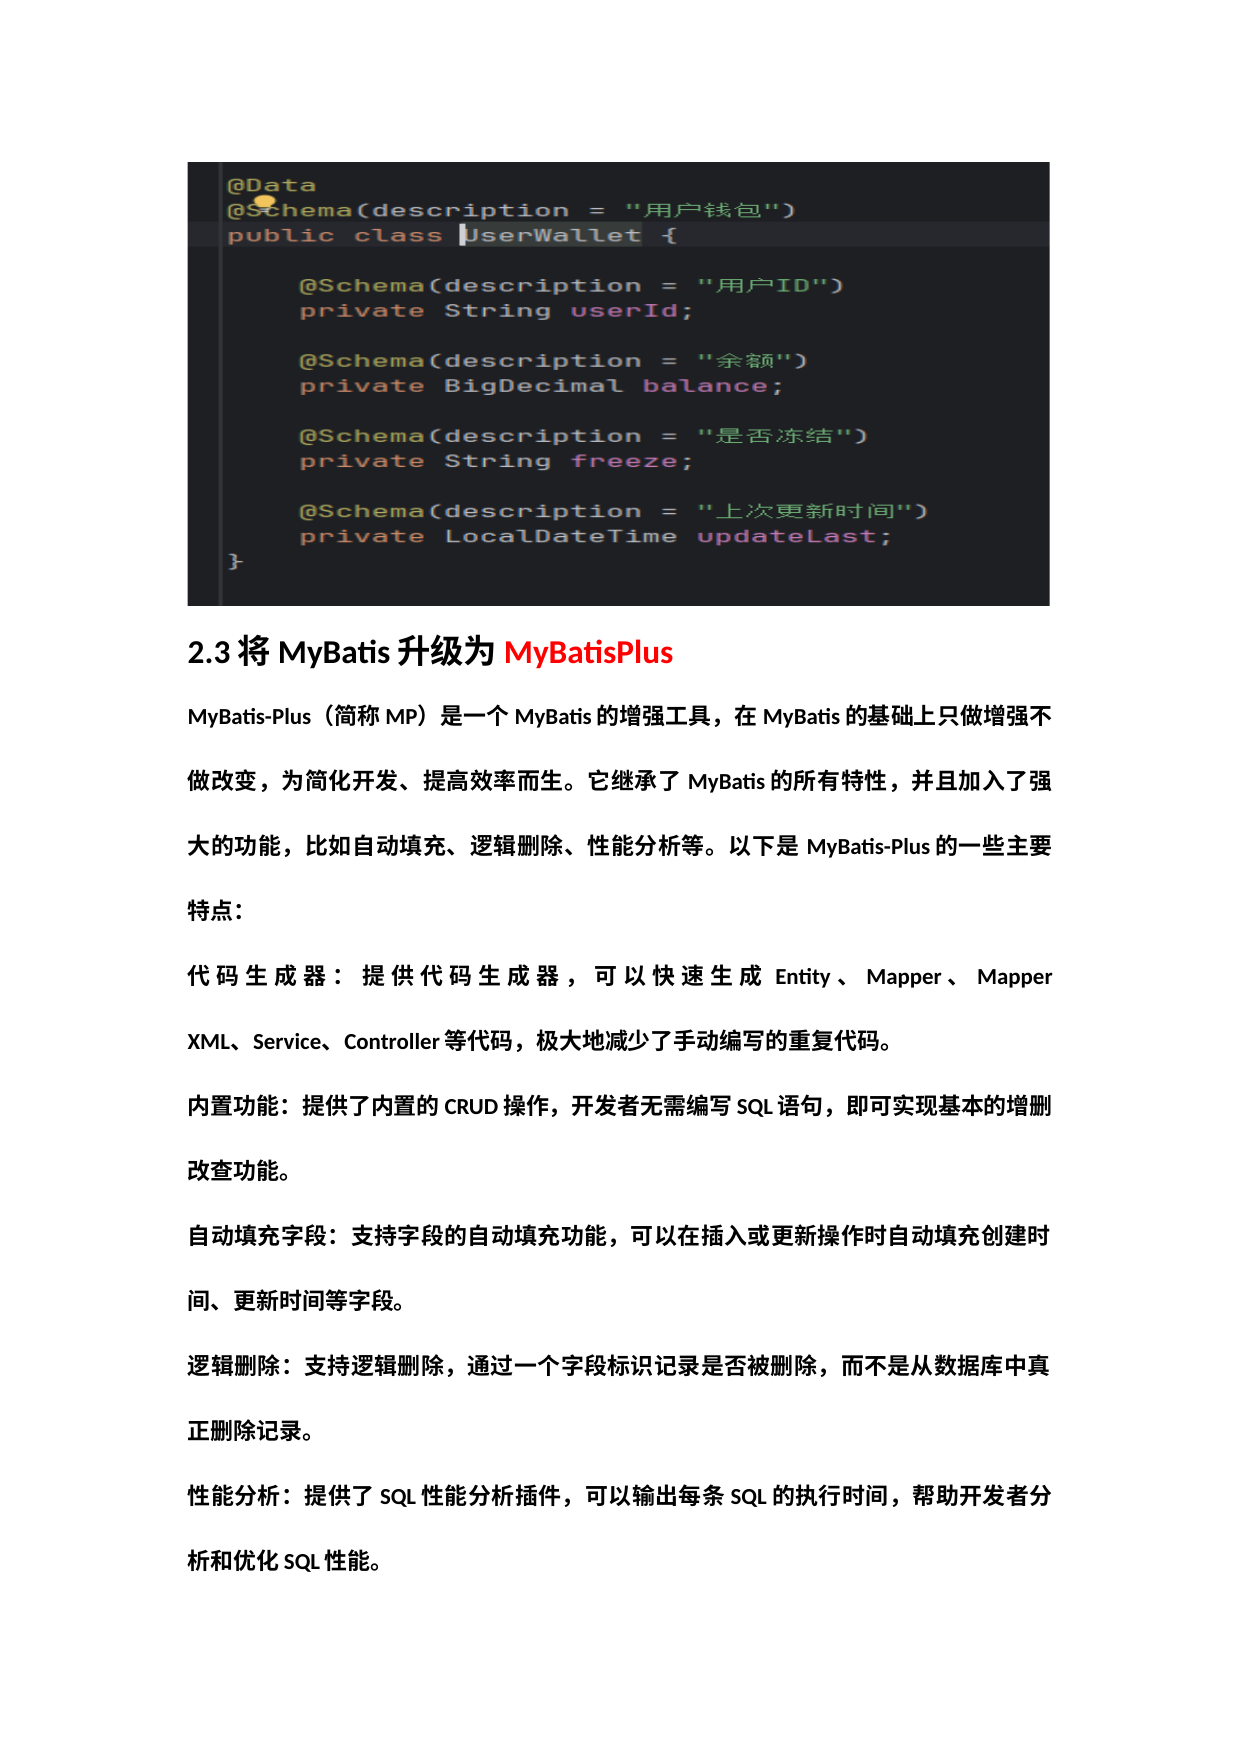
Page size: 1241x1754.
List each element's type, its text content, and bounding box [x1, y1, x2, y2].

text 逻辑删除：支持逻辑删除，通过一个字段标识记录是否被删除，而不是从数据库中真正删除记录。 [187, 1332, 1053, 1462]
text 代码生成器：提供代码生成器，可以快速生成Entity、Mapper、Mapper XML、Service、Controller等代码，极大地减少了手动编写的重复代码。 [187, 942, 1053, 1072]
picture [187, 162, 1050, 606]
text 性能分析：提供了SQL性能分析插件，可以输出每条SQL的执行时间，帮助开发者分析和优化SQL性能。 [187, 1462, 1053, 1592]
text 2.3 将MyBatis升级为MyBatisPlus [187, 617, 1053, 682]
text 内置功能：提供了内置的CRUD操作，开发者无需编写SQL语句，即可实现基本的增删改查功能。 [187, 1072, 1053, 1202]
text MyBatis-Plus（简称MP）是一个MyBatis的增强工具，在MyBatis的基础上只做增强不做改变，为简化开发、提高效率而生。它继承了MyBatis的所有特性，并且加入了强大的功能，比如自动填充、逻辑删除、性能分析等。以下是MyBatis-Plus的一些主要特点： [187, 682, 1053, 942]
text 自动填充字段：支持字段的自动填充功能，可以在插入或更新操作时自动填充创建时间、更新时间等字段。 [187, 1202, 1053, 1332]
